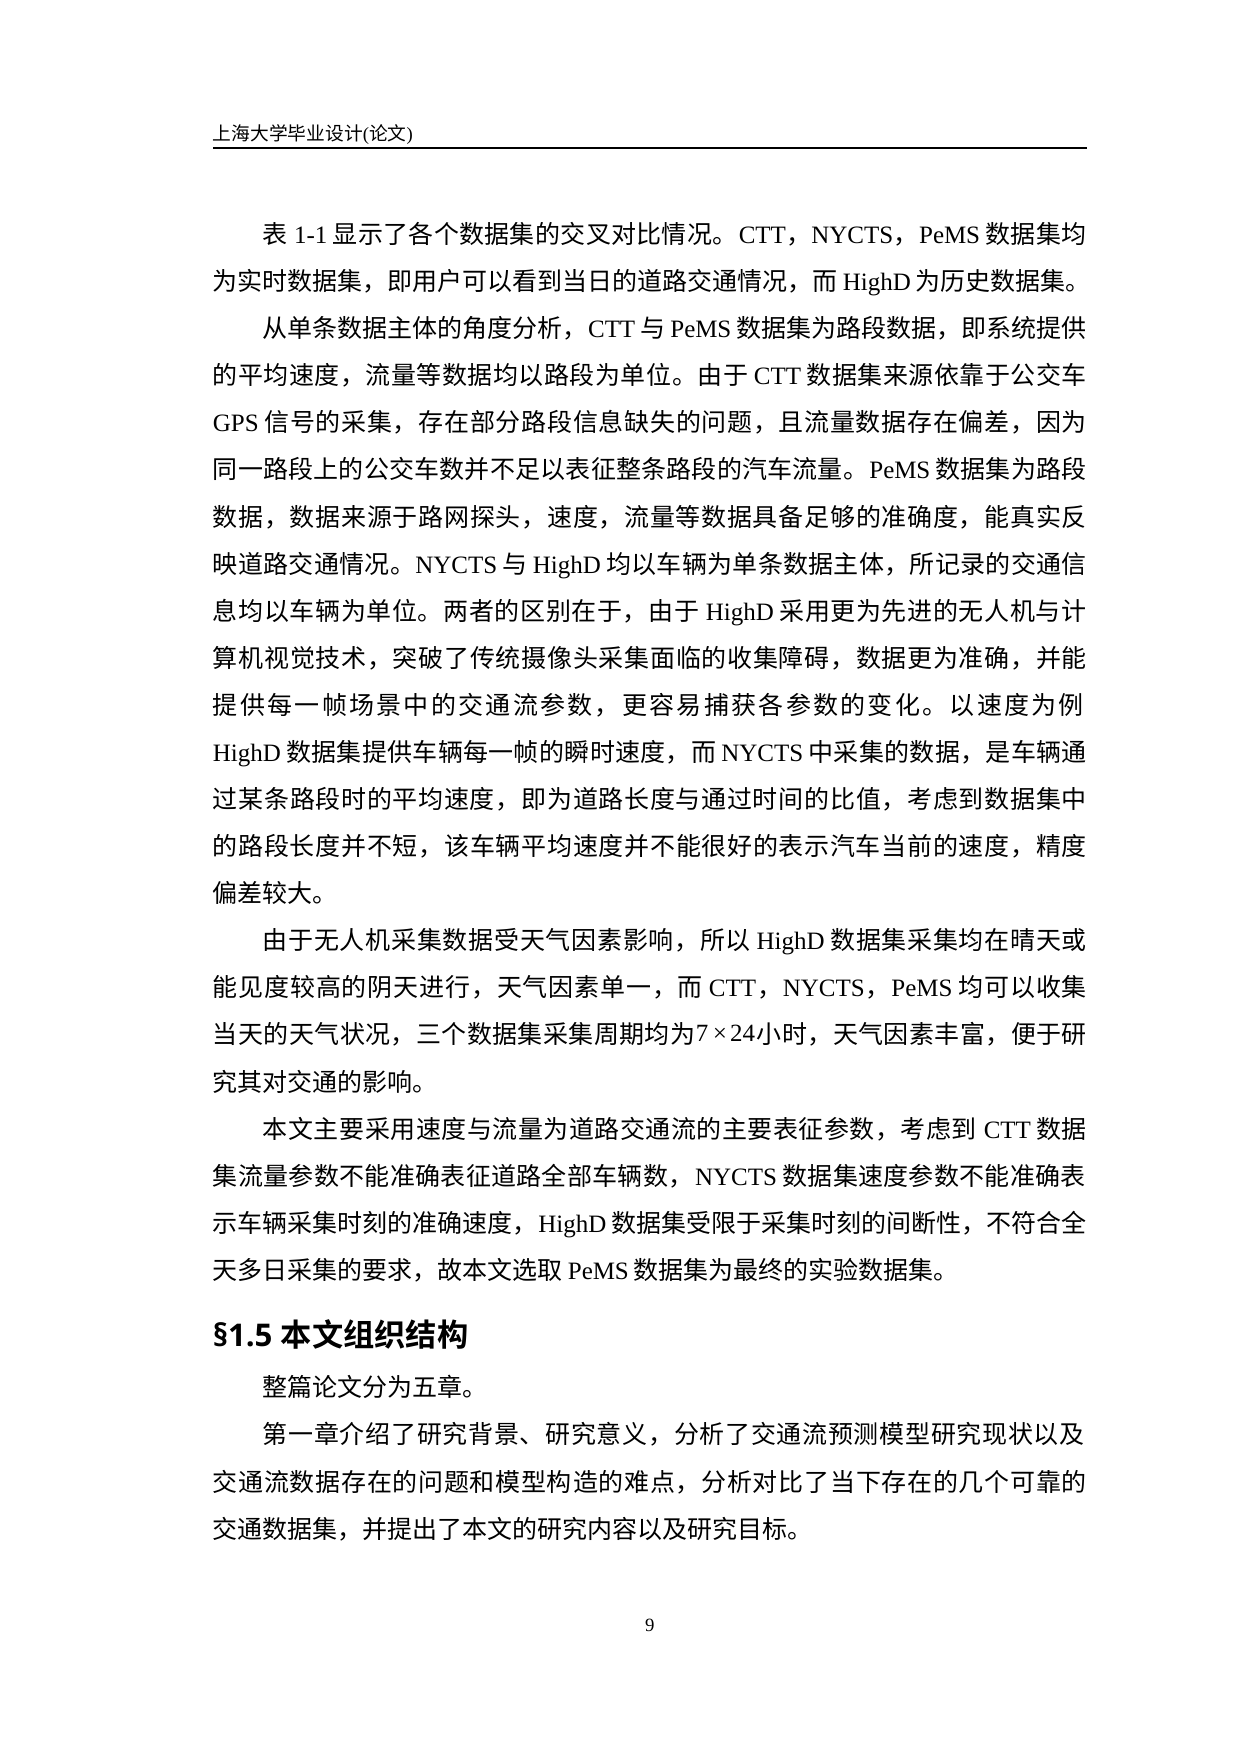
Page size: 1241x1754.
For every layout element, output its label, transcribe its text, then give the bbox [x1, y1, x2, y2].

text 表 1-1显示了各个数据集的交叉对比情况。CTT，NYCTS，PeMS数据集均为实时数据集，即用户可以看到当日的道路交通情况，而HighD为历史数据集。 [213, 214, 1087, 298]
text 第一章介绍了研究背景、研究意义，分析了交通流预测模型研究现状以及交通流数据存在的问题和模型构造的难点，分析对比了当下存在的几个可靠的交通数据集，并提出了本文的研究内容以及研究目标。 [213, 1415, 1087, 1545]
text 由于无人机采集数据受天气因素影响，所以HighD数据集采集均在晴天或能见度较高的阴天进行，天气因素单一，而CTT，NYCTS，PeMS均可以收集当天的天气状况，三个数据集采集周期均为小时，天气因素丰富，便于研究其对交通的影响。 [213, 921, 1087, 1098]
text 整篇论文分为五章。 [213, 1368, 1087, 1404]
text 本文主要采用速度与流量为道路交通流的主要表征参数，考虑到CTT数据集流量参数不能准确表征道路全部车辆数，NYCTS数据集速度参数不能准确表示车辆采集时刻的准确速度，HighD数据集受限于采集时刻的间断性，不符合全天多日采集的要求，故本文选取PeMS数据集为最终的实验数据集。 [213, 1109, 1087, 1287]
subtitle 本文组织结构 [213, 1310, 1087, 1355]
text 从单条数据主体的角度分析，CTT与PeMS数据集为路段数据，即系统提供的平均速度，流量等数据均以路段为单位。由于CTT数据集来源依靠于公交车GPS信号的采集，存在部分路段信息缺失的问题，且流量数据存在偏差，因为同一路段上的公交车数并不足以表征整条路段的汽车流量。PeMS数据集为路段数据，数据来源于路网探头，速度，流量等数据具备足够的准确度，能真实反映道路交通情况。NYCTS与HighD均以车辆为单条数据主体，所记录的交通信息均以车辆为单位。两者的区别在于，由于HighD采用更为先进的无人机与计算机视觉技术，突破了传统摄像头采集面临的收集障碍，数据更为准确，并能提供每一帧场景中的交通流参数，更容易捕获各参数的变化。以速度为例，HighD数据集提供车辆每一帧的瞬时速度，而NYCTS中采集的数据，是车辆通过某条路段时的平均速度，即为道路长度与通过时间的比值，考虑到数据集中的路段长度并不短，该车辆平均速度并不能很好的表示汽车当前的速度，精度偏差较大。 [213, 309, 1087, 910]
